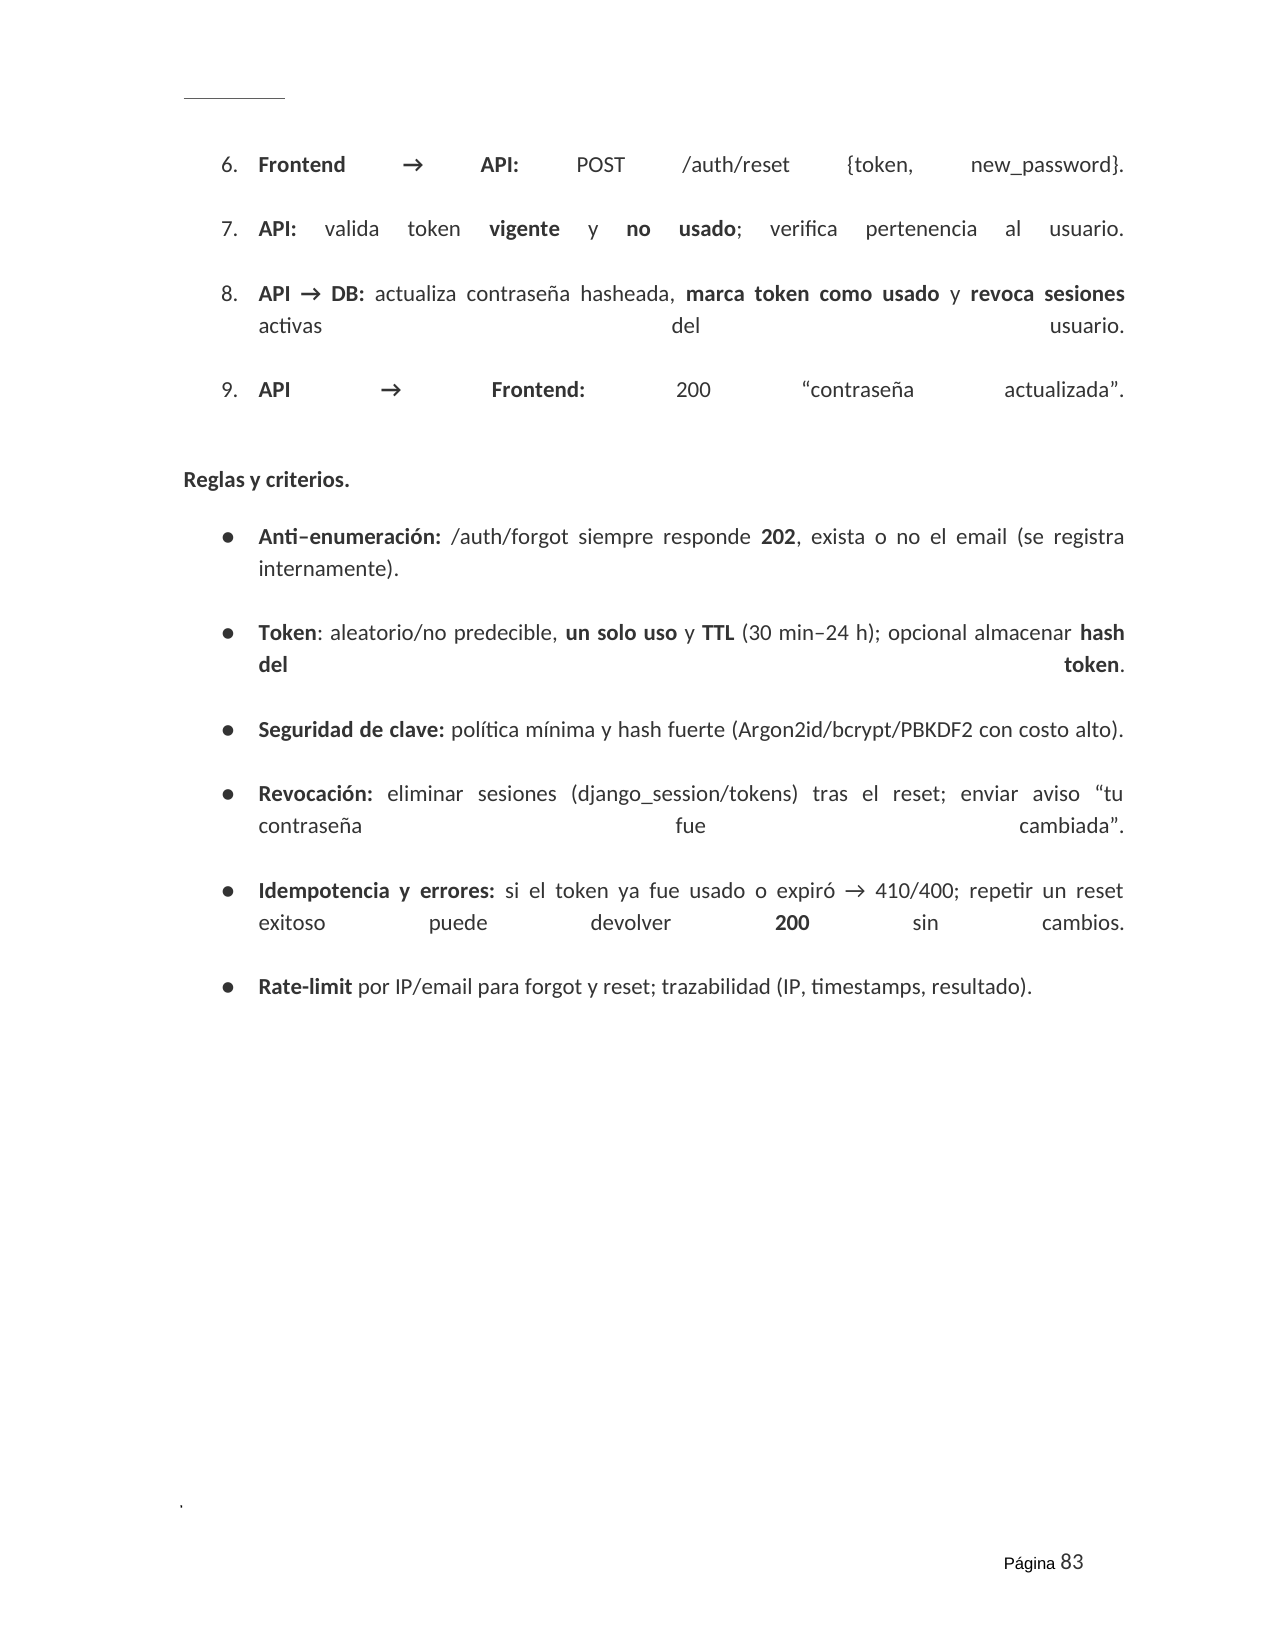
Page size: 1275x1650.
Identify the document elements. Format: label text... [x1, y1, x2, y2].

list Revocación: eliminar sesiones (django_session/tokens) tras el reset; enviar aviso “tu contraseña fue cambiada”. [221, 779, 1125, 872]
list Seguridad de clave: política mínima y hash fuerte (Argon2id/bcrypt/PBKDF2 con costo alto). [221, 715, 1125, 775]
list Idempotencia y errores: si el token ya fue usado o expiró → 410/400; repetir un reset exitoso puede devolver 200 sin cambios. [221, 876, 1125, 968]
list API → DB: actualiza contraseña hasheada, marca token como usado y revoca sesiones activas del usuario. [221, 279, 1125, 371]
list Token: aleatorio/no predecible, un solo uso y TTL (30 min–24 h); opcional almacenar hash del token. [221, 618, 1125, 711]
list Anti–enumeración: /auth/forgot siempre responde 202, exista o no el email (se registra internamente). [221, 522, 1125, 614]
list API → Frontend: 200 “contraseña actualizada”. [221, 375, 1125, 436]
list API: valida token vigente y no usado; verifica pertenencia al usuario. [221, 214, 1125, 274]
text Reglas y criterios. [183, 465, 1125, 493]
list Rate-limit por IP/email para forgot y reset; trazabilidad (IP, timestamps, resultado). [221, 972, 1125, 1001]
list Frontend → API: POST /auth/reset {token, new_password}. [221, 150, 1125, 210]
